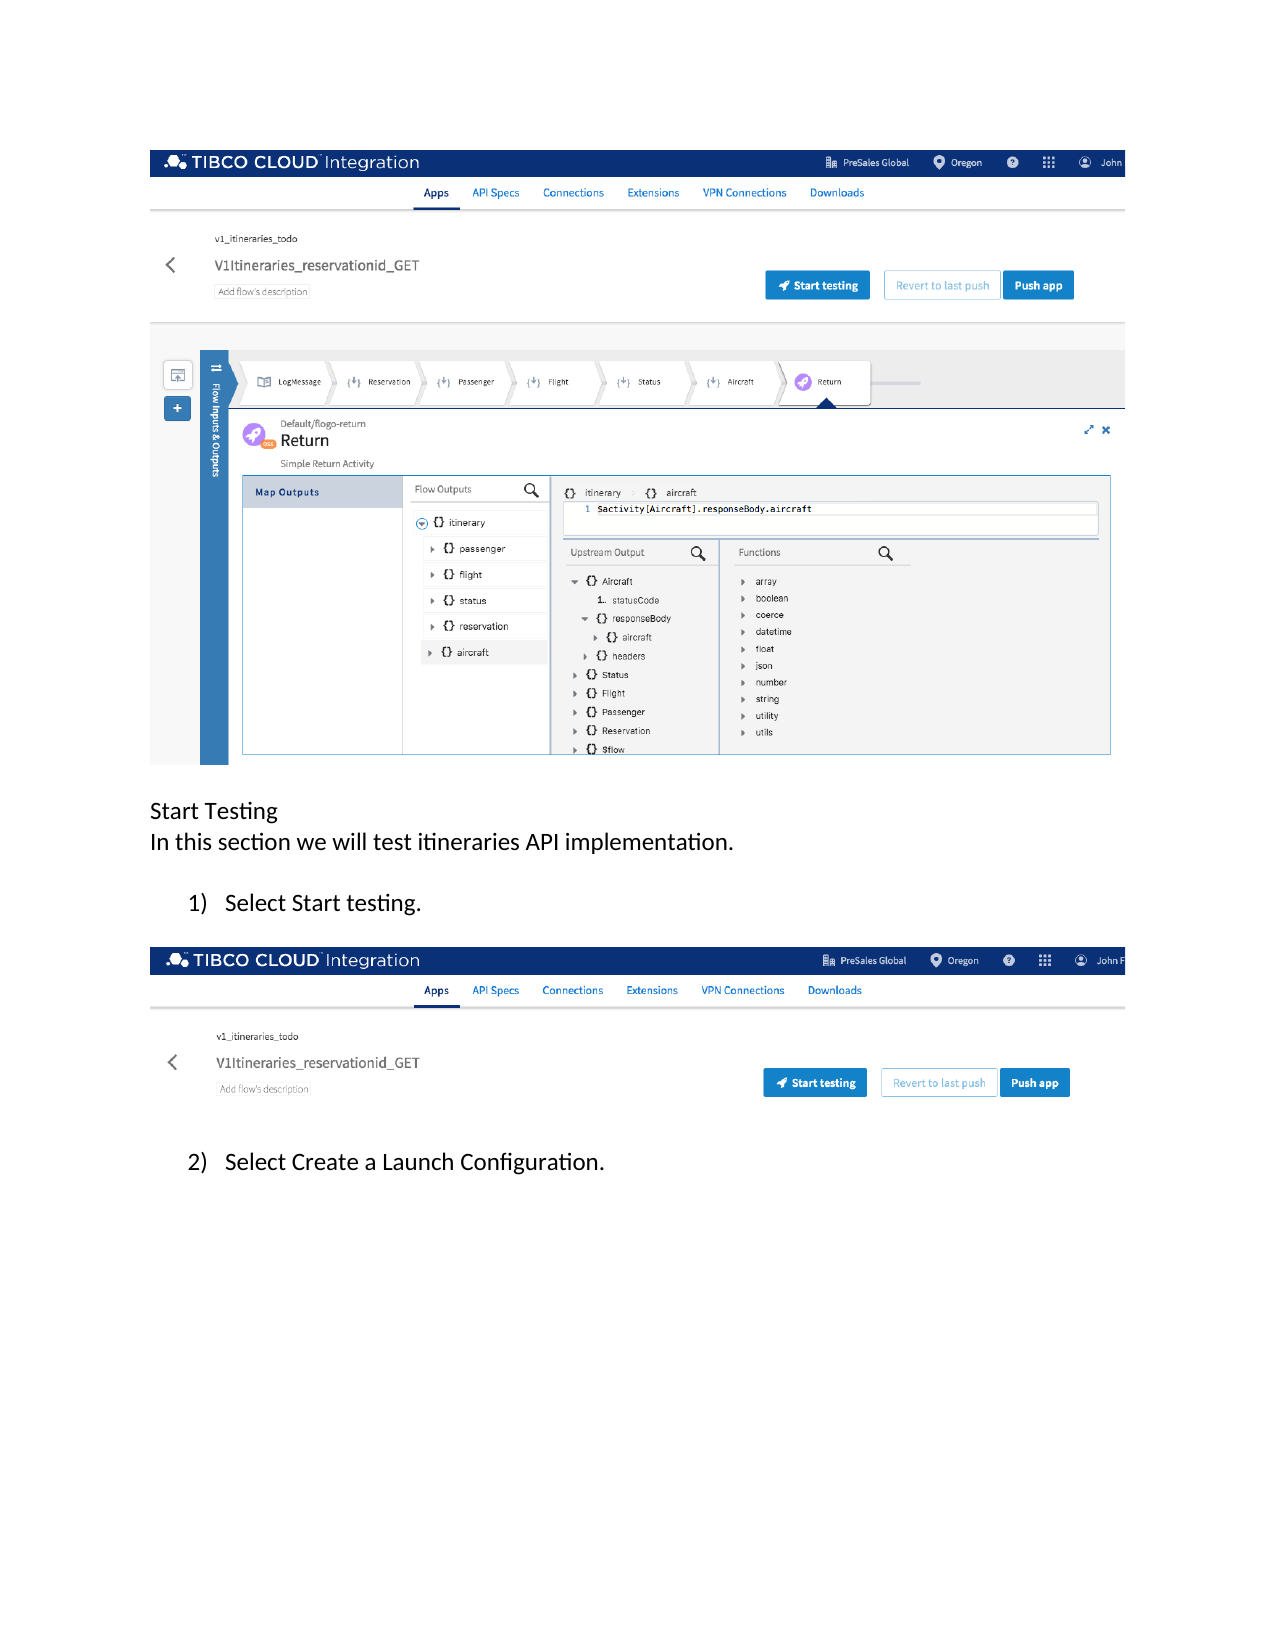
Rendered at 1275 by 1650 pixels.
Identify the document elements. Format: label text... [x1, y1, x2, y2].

picture [150, 947, 1125, 1116]
picture [150, 150, 1125, 765]
list Select Start testing. [187, 887, 1125, 917]
text Start Testing [150, 795, 1125, 826]
list Select Create a Launch Configuration. [187, 1146, 1125, 1177]
text In this section we will test itineraries API implementation. [150, 826, 1125, 856]
